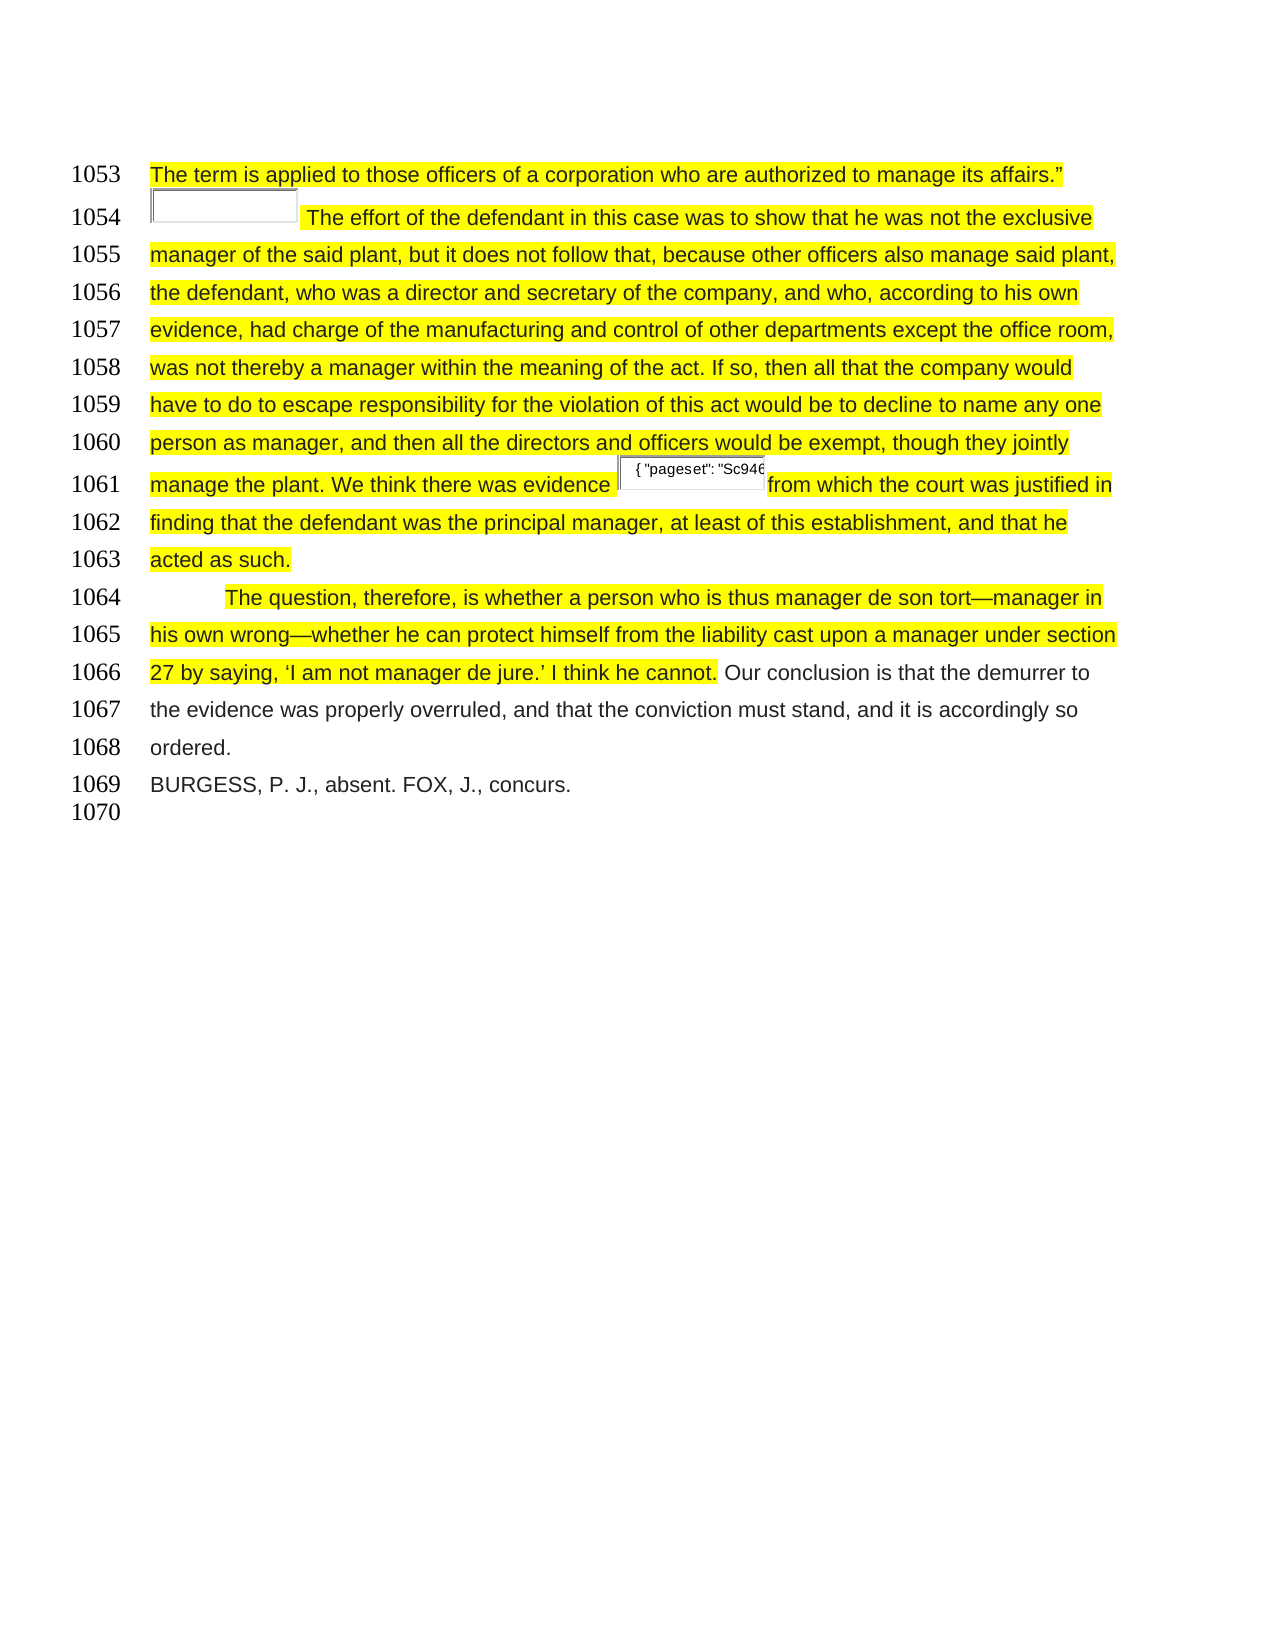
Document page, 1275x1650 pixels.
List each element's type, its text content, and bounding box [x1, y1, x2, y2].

text The question, therefore, is whether a person who is thus manager de son tort—manager in his own wrong—whether he can protect himself from the liability cast upon a manager under section 27 by saying, ‘I am not manager de jure.’ I think he cannot. Our conclusion is that the demurrer to the evidence was properly overruled, and that the conviction must stand, and it is accordingly so ordered. [150, 572, 1125, 759]
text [150, 150, 1125, 572]
text BURGESS, P. J., absent. FOX, J., concurs. [150, 759, 1125, 797]
